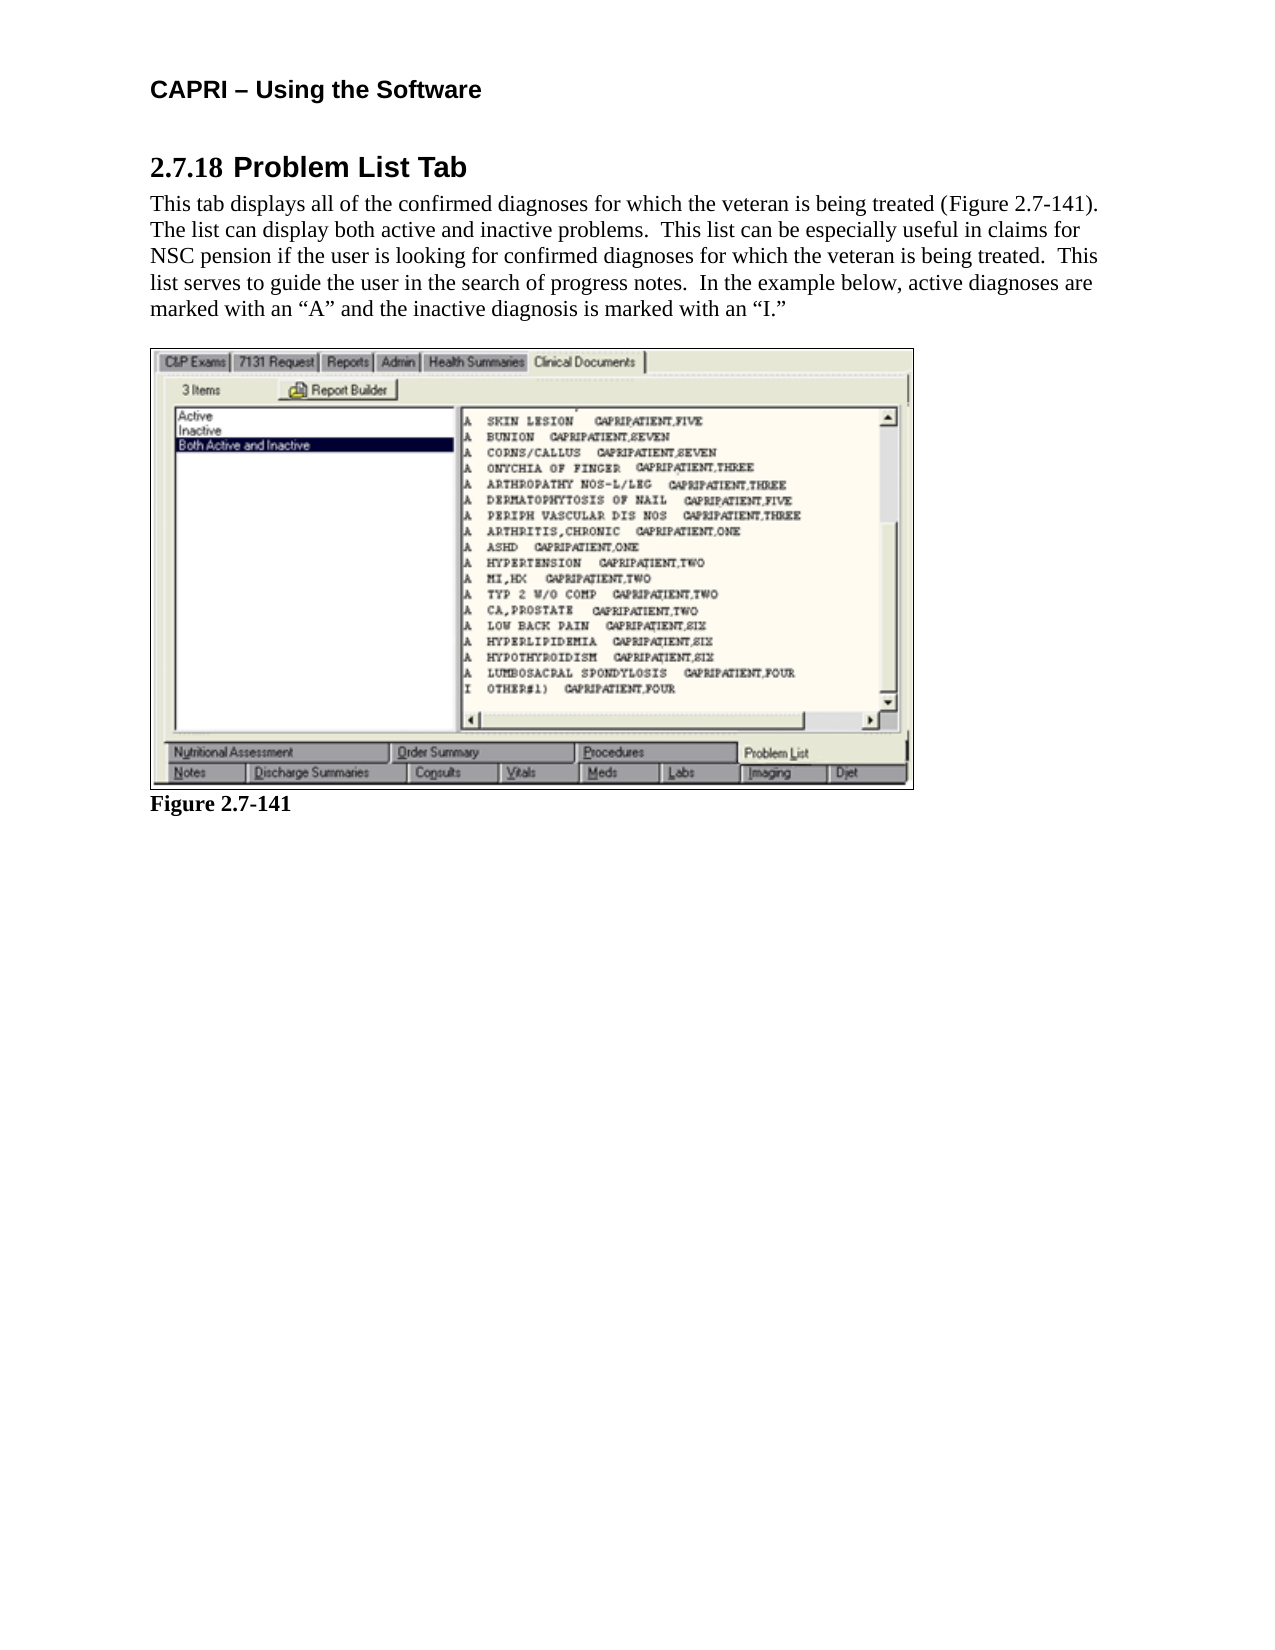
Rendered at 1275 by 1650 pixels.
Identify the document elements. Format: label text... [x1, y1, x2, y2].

picture [151, 349, 913, 789]
subtitle Problem List Tab [150, 150, 1125, 184]
